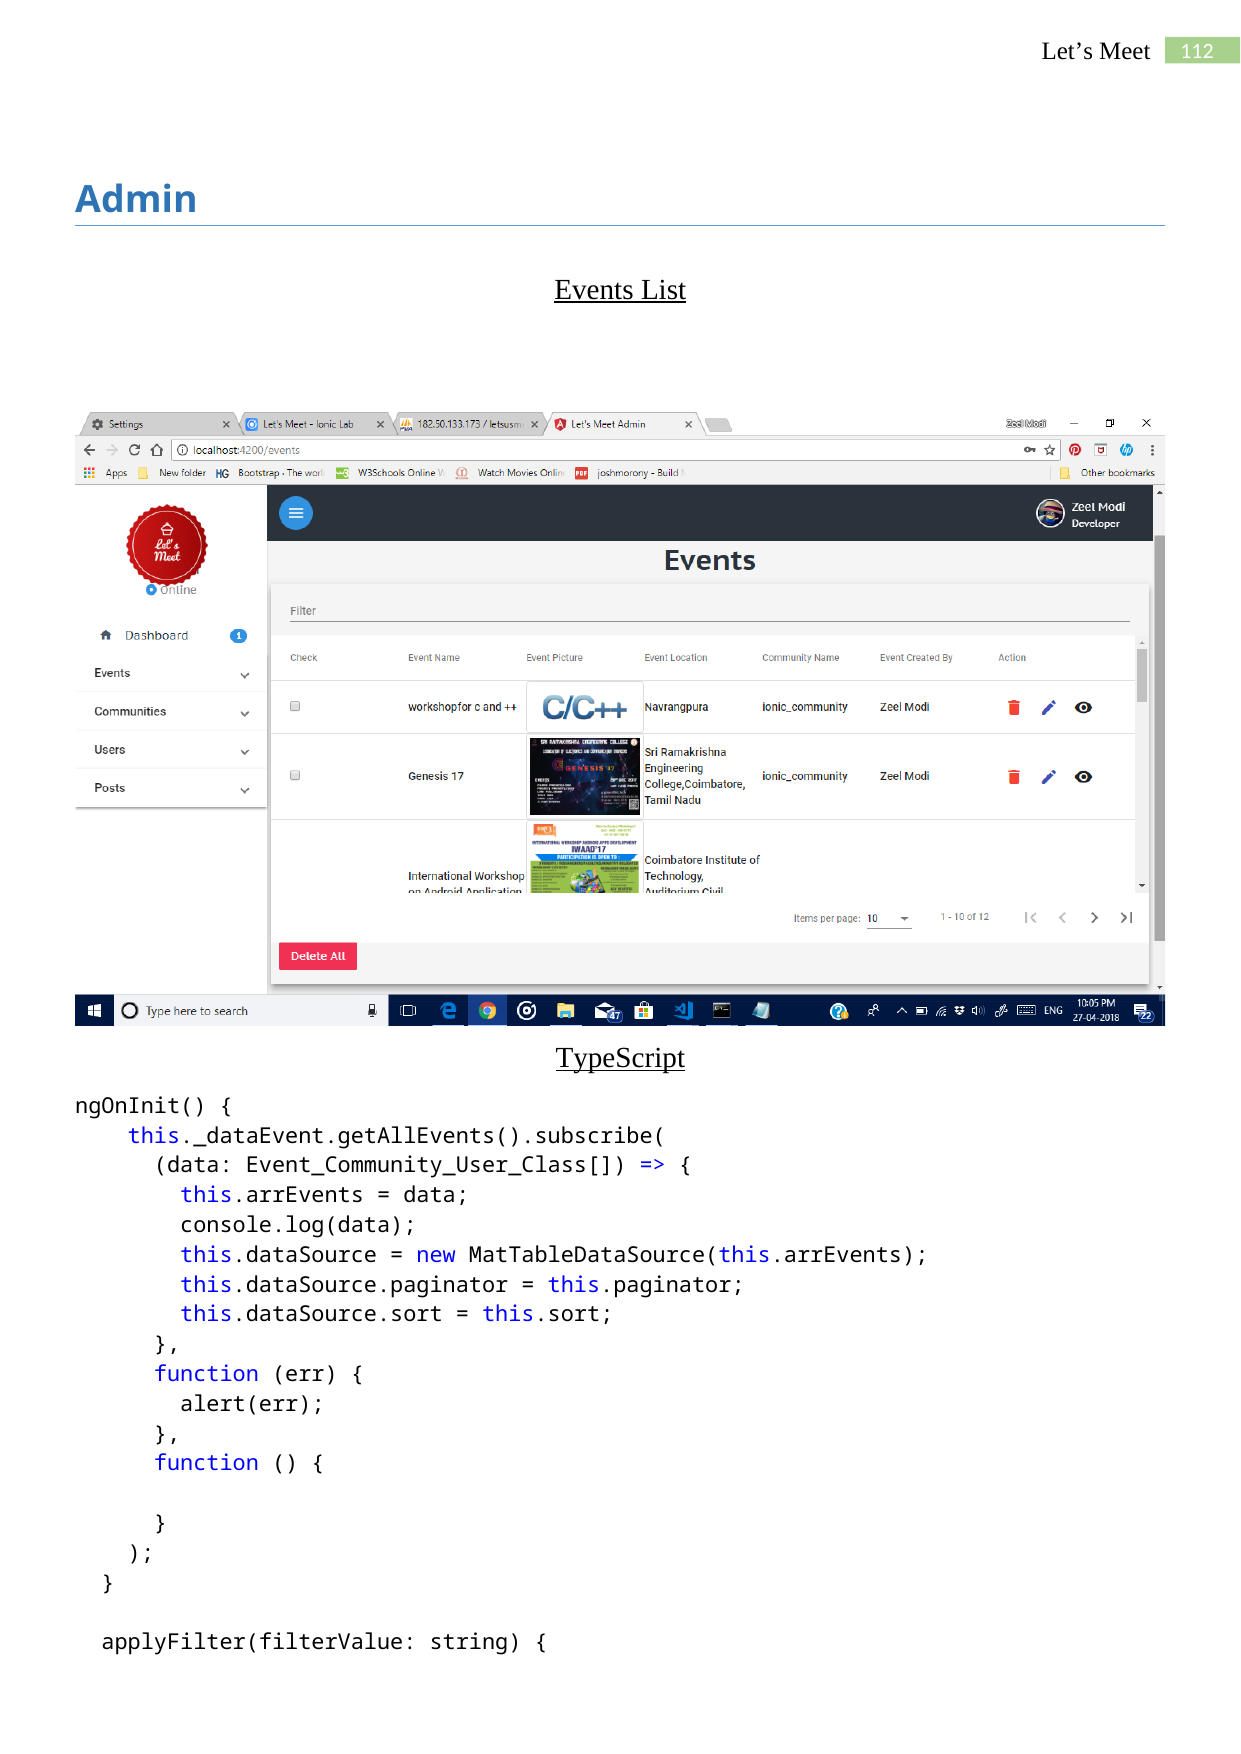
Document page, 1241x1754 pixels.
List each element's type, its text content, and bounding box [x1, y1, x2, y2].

text applyFilter(filterValue: string) { [75, 1626, 1165, 1656]
text (data: Event_Community_User_Class[]) => { [75, 1149, 1165, 1179]
text ngOnInit() { [75, 1090, 1165, 1120]
subtitle Admin [75, 172, 1165, 225]
text } [75, 1567, 1165, 1596]
text this.dataSource.sort = this.sort; [75, 1298, 1165, 1328]
text Events List [75, 272, 1165, 306]
text }, [75, 1418, 1165, 1447]
text console.log(data); [75, 1209, 1165, 1239]
picture [75, 412, 1166, 1026]
text this._dataEvent.getAllEvents().subscribe( [75, 1120, 1165, 1149]
text this.dataSource = new MatTableDataSource(this.arrEvents); [75, 1239, 1165, 1269]
text TypeScript [75, 1041, 1165, 1074]
text function (err) { [75, 1358, 1165, 1388]
text this.dataSource.paginator = this.paginator; [75, 1269, 1165, 1298]
text }, [75, 1328, 1165, 1358]
text this.arrEvents = data; [75, 1179, 1165, 1209]
text } [75, 1507, 1165, 1537]
text function () { [75, 1447, 1165, 1477]
text ); [75, 1537, 1165, 1567]
text alert(err); [75, 1388, 1165, 1418]
